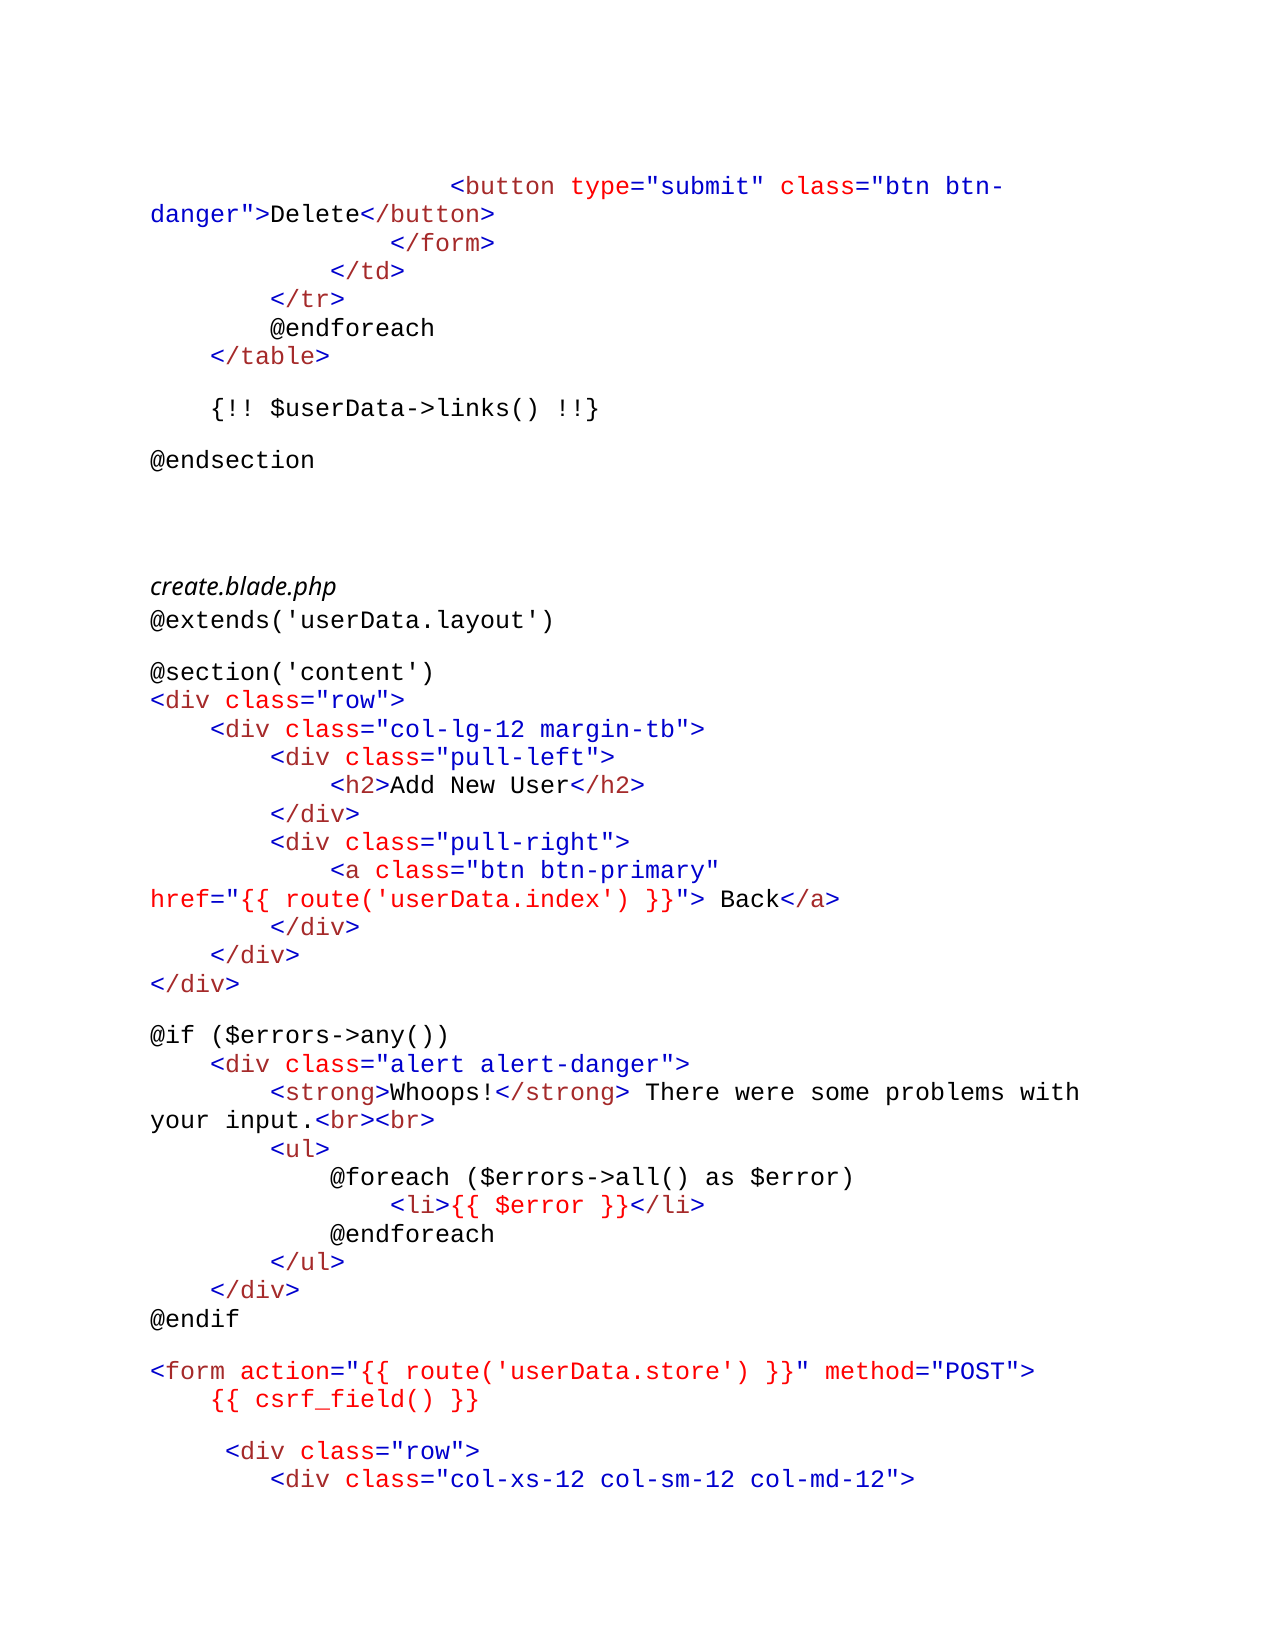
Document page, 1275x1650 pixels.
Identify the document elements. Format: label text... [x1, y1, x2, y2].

text <div class="pull-left"> [150, 744, 1125, 773]
subtitle create.blade.php [150, 568, 1125, 602]
text <div class="row"> [150, 688, 1125, 716]
text <div class="alert alert-danger"> [150, 1051, 1125, 1080]
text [150, 1467, 1125, 1495]
text {{ csrf_field() }} [150, 1387, 1125, 1415]
text </td> [150, 259, 1125, 287]
text <strong>Whoops!</strong> There were some problems with your input.<br><br> [150, 1080, 1125, 1136]
text </form> [150, 230, 1125, 259]
text @endforeach [150, 315, 1125, 344]
text <button type="submit" class="btn btn-danger">Delete</button> [150, 174, 1125, 230]
text <a class="btn btn-primary" href="{{ route('userData.index') }}"> Back</a> [150, 858, 1125, 914]
text @endforeach [150, 1221, 1125, 1250]
text </ul> [150, 1250, 1125, 1278]
text </div> [150, 1278, 1125, 1306]
text <li>{{ $error }}</li> [150, 1193, 1125, 1221]
text <h2>Add New User</h2> [150, 773, 1125, 801]
text {!! $userData->links() !!} [150, 396, 1125, 424]
text <div class="col-lg-12 margin-tb"> [150, 716, 1125, 744]
text @extends('userData.layout') [150, 607, 1125, 636]
text </div> [150, 943, 1125, 971]
text <form action="{{ route('userData.store') }}" method="POST"> [150, 1358, 1125, 1387]
text @endif [150, 1306, 1125, 1335]
text <ul> [150, 1136, 1125, 1165]
text @section('content') [150, 659, 1125, 688]
text </div> [150, 971, 1125, 999]
text </div> [150, 801, 1125, 829]
text <div class="row"> [150, 1439, 1125, 1467]
text </div> [150, 914, 1125, 943]
text @foreach ($errors->all() as $error) [150, 1165, 1125, 1193]
text @if ($errors->any()) [150, 1023, 1125, 1051]
text @endsection [150, 448, 1125, 476]
text </table> [150, 344, 1125, 372]
text </tr> [150, 287, 1125, 315]
text <div class="pull-right"> [150, 829, 1125, 858]
